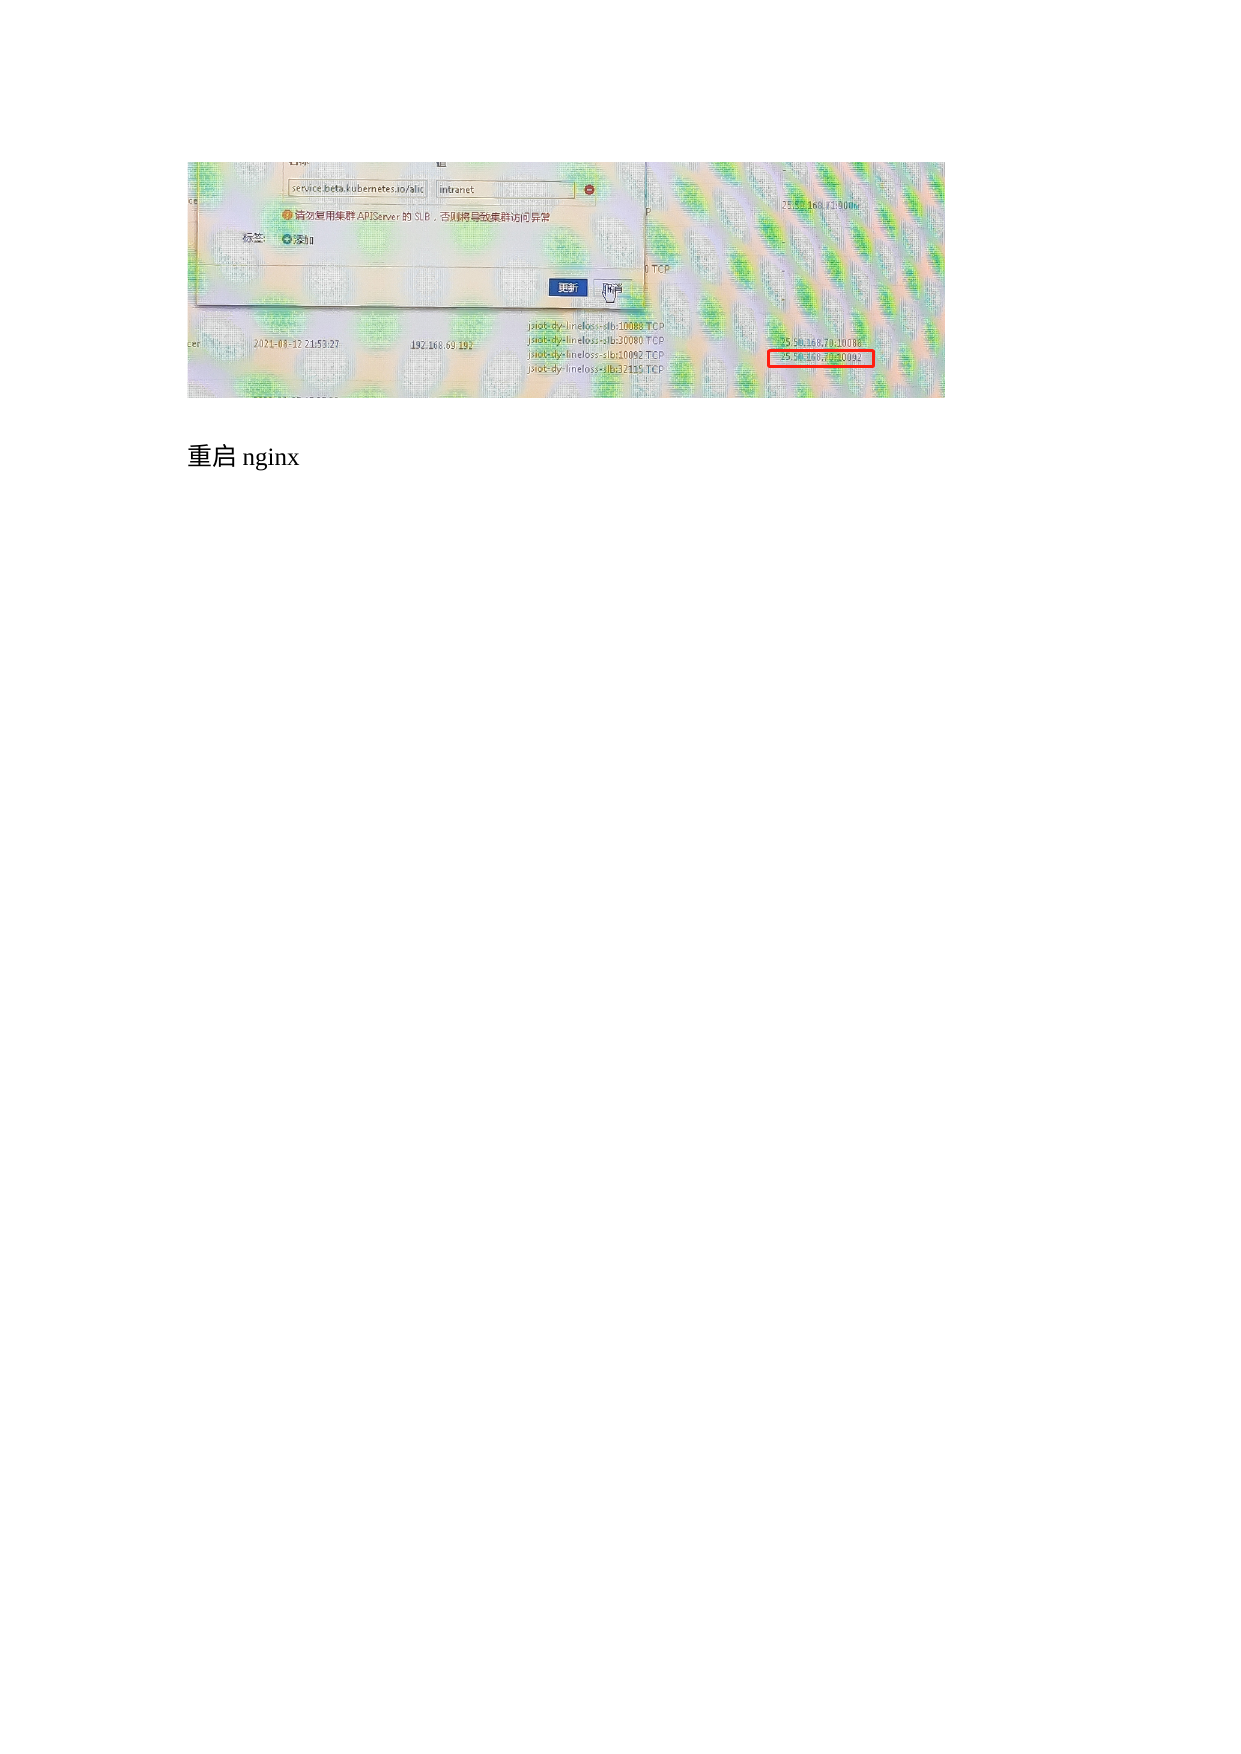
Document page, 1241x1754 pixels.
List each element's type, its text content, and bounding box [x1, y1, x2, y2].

text 重启nginx [187, 422, 1053, 487]
picture [187, 162, 945, 398]
